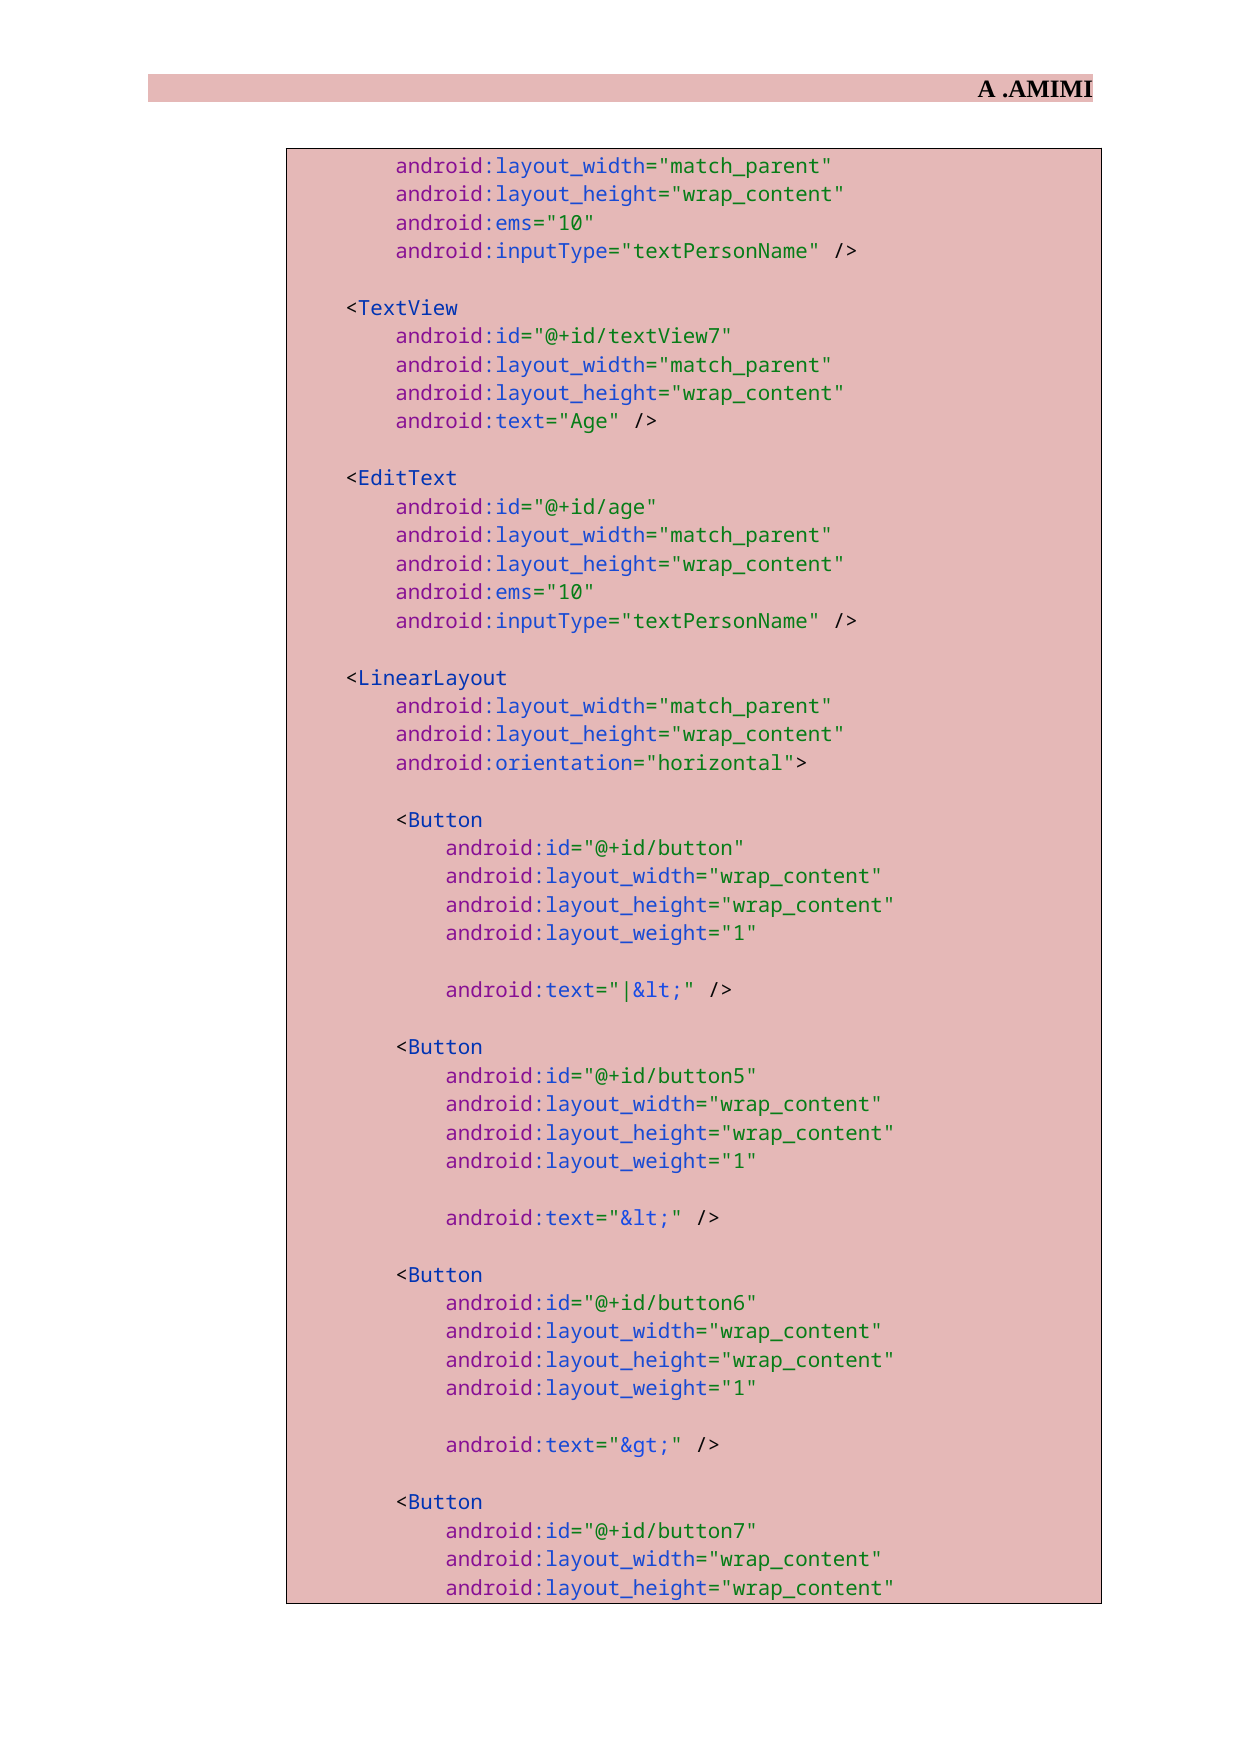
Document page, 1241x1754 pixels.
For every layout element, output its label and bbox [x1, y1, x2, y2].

text [287, 149, 1101, 1603]
